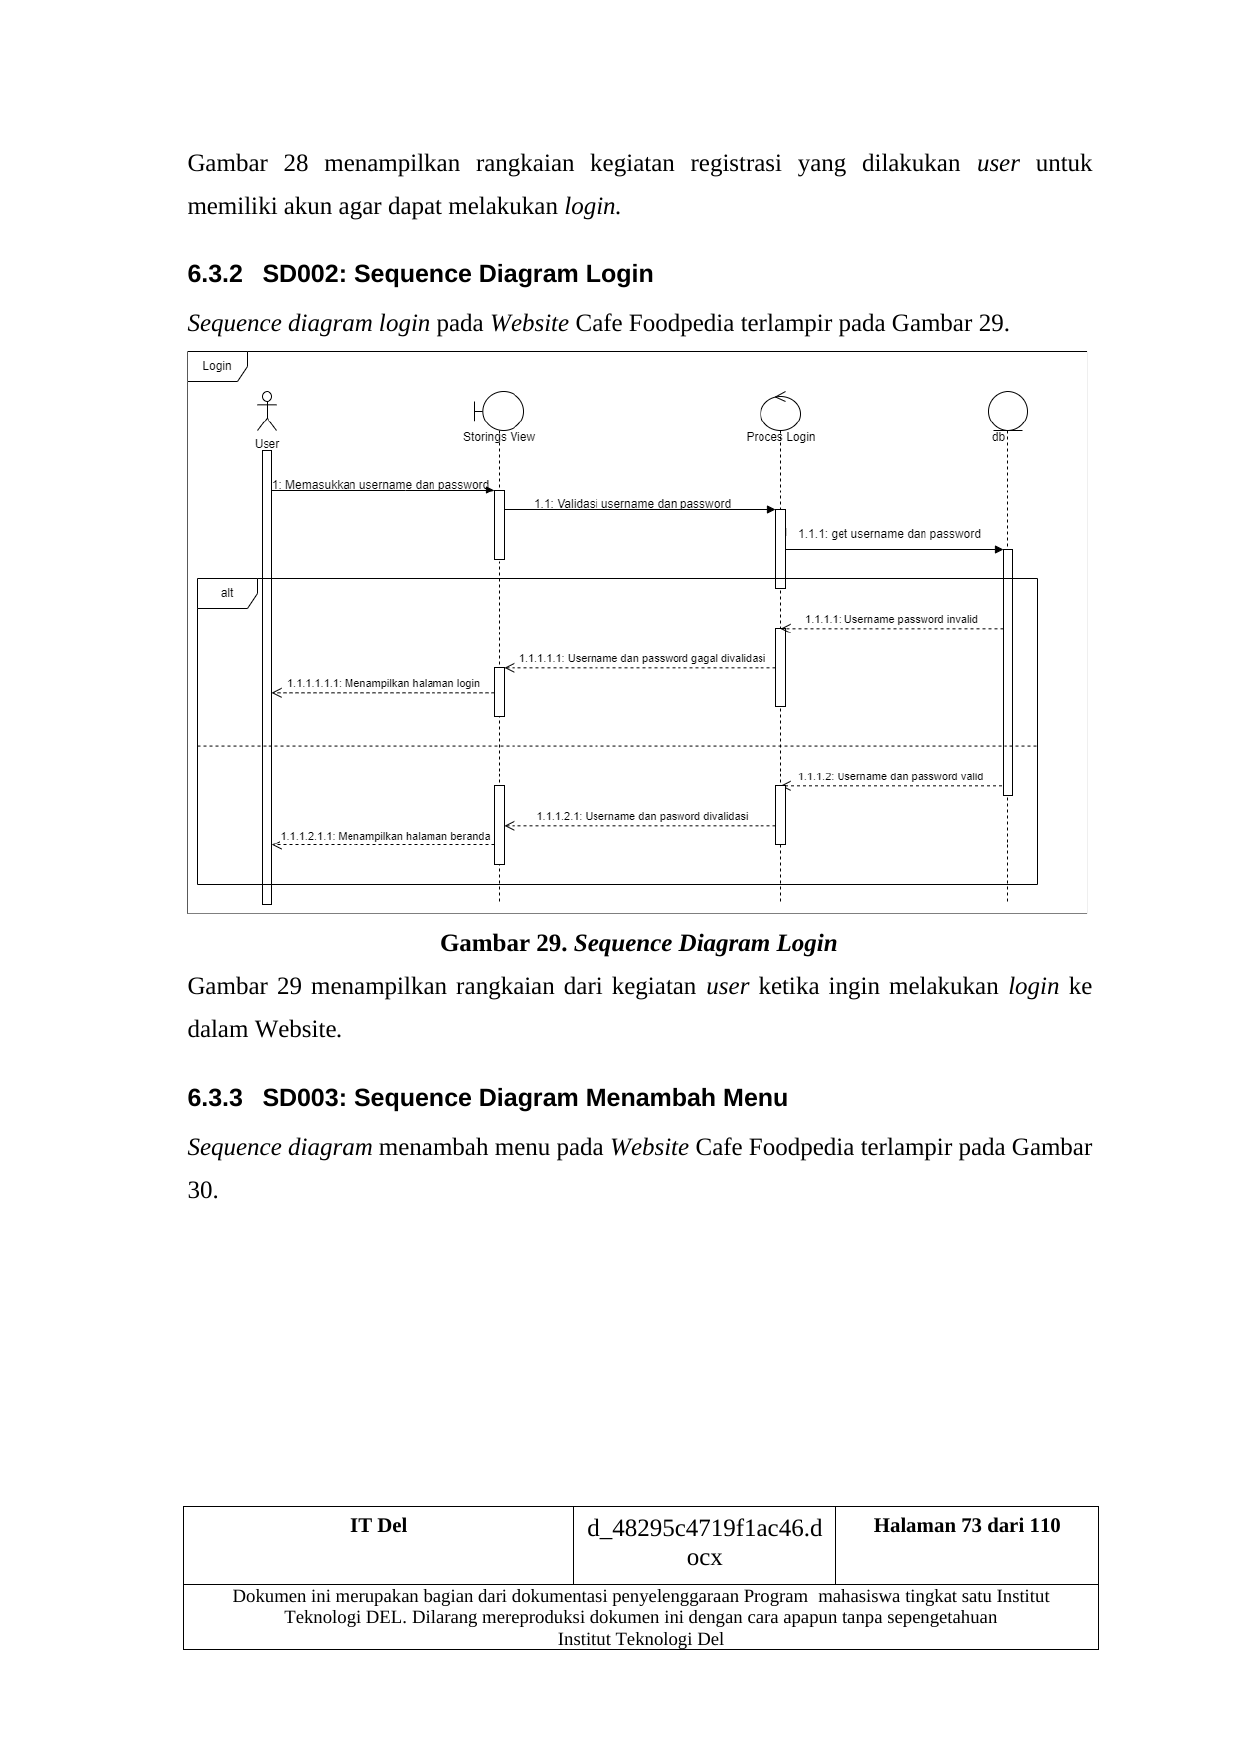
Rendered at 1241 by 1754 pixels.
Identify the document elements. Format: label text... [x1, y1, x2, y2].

text Gambar 28 menampilkan rangkaian kegiatan registrasi yang dilakukan user untuk memiliki akun agar dapat melakukan login. [187, 148, 1092, 219]
picture [187, 351, 1088, 914]
subtitle SD002: Sequence Diagram Login [187, 259, 1092, 288]
text Sequence diagram menambah menu pada Website Cafe Foodpedia terlampir pada Gambar 30. [187, 1132, 1092, 1204]
text Gambar 29 menampilkan rangkaian dari kegiatan user ketika ingin melakukan login ke dalam Website. [187, 971, 1092, 1043]
text Sequence diagram login pada Website Cafe Foodpedia terlampir pada Gambar 29. [187, 308, 1092, 337]
text Gambar 29. Sequence Diagram Login [187, 928, 1092, 957]
subtitle SD003: Sequence Diagram Menambah Menu [187, 1083, 1092, 1111]
